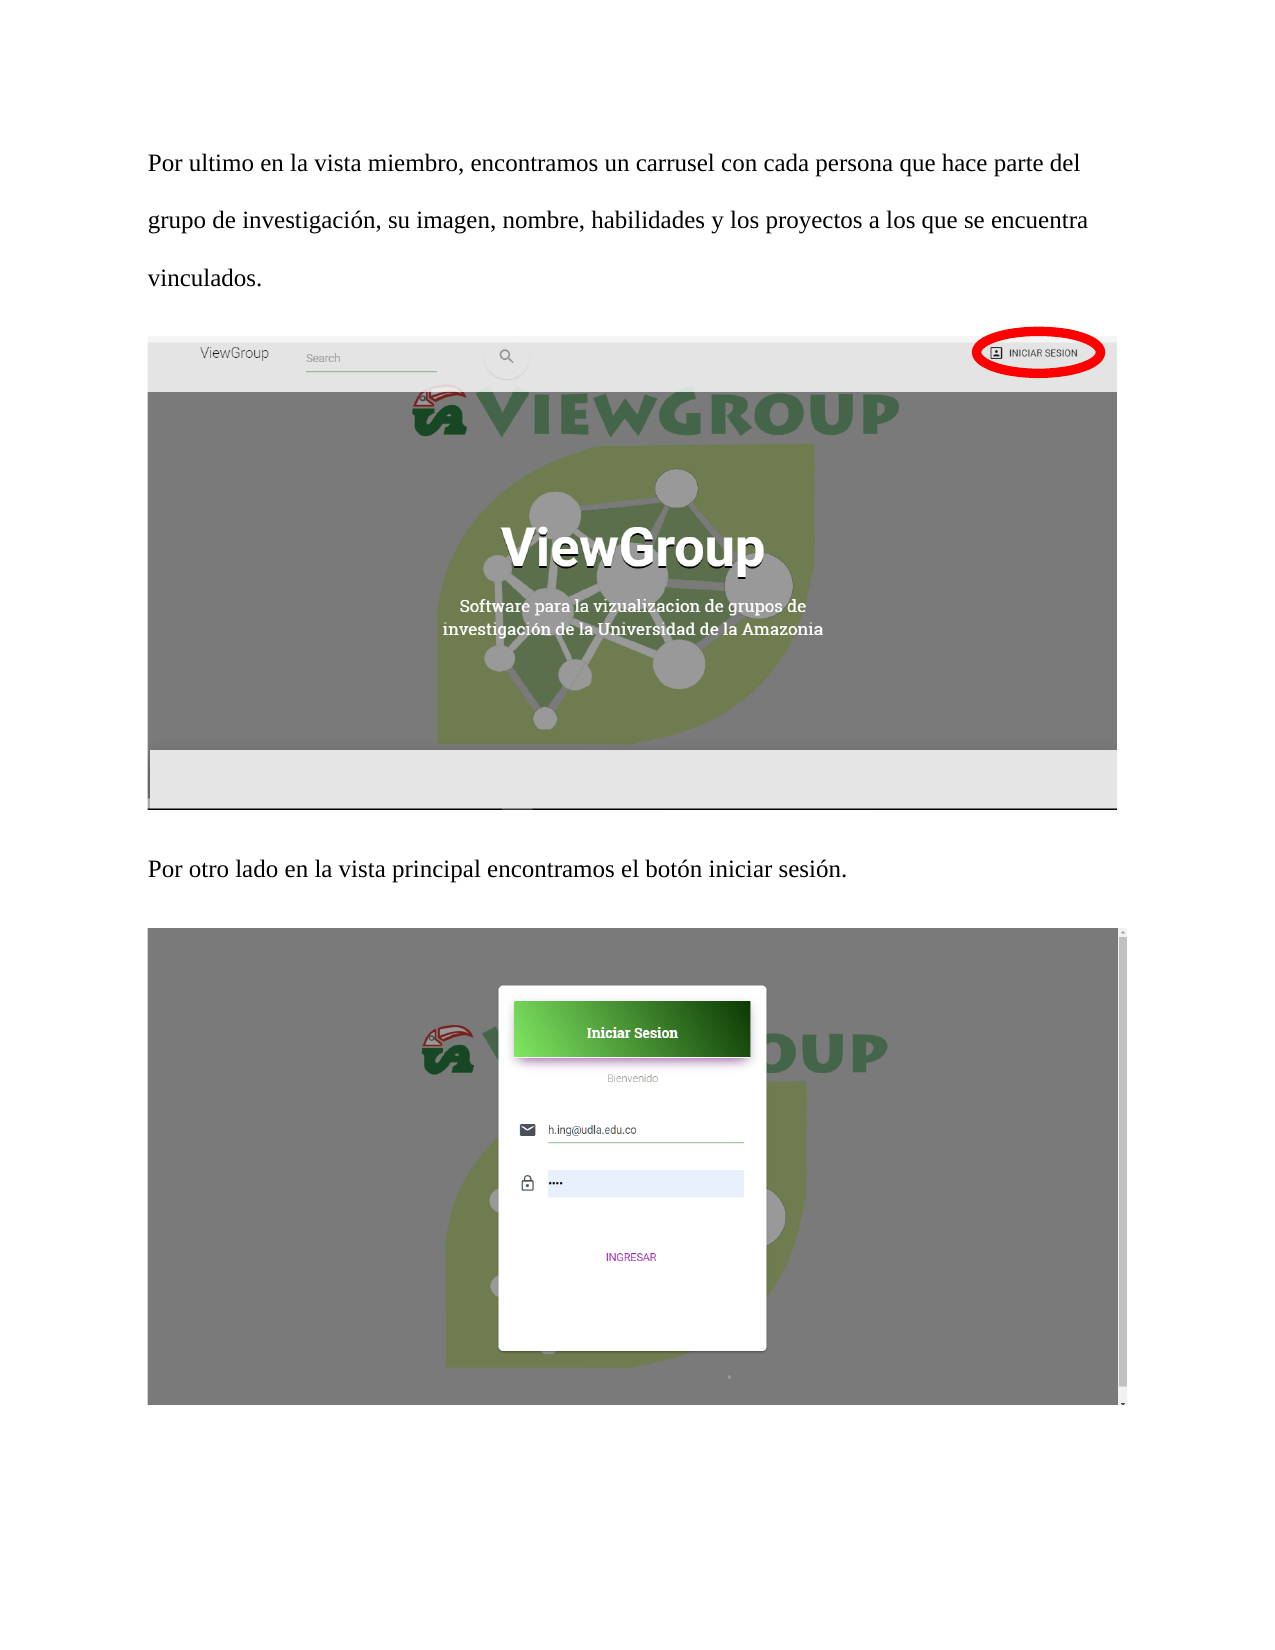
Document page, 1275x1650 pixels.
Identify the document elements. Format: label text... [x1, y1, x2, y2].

picture [147, 928, 1128, 1405]
text Por ultimo en la vista miembro, encontramos un carrusel con cada persona que hace parte del grupo de investigación, su imagen, nombre, habilidades y los proyectos a los que se encuentra vinculados. [148, 148, 1127, 291]
text Por otro lado en la vista principal encontramos el botón iniciar sesión. [148, 854, 1127, 883]
picture [147, 336, 1117, 810]
picture [982, 337, 1095, 368]
